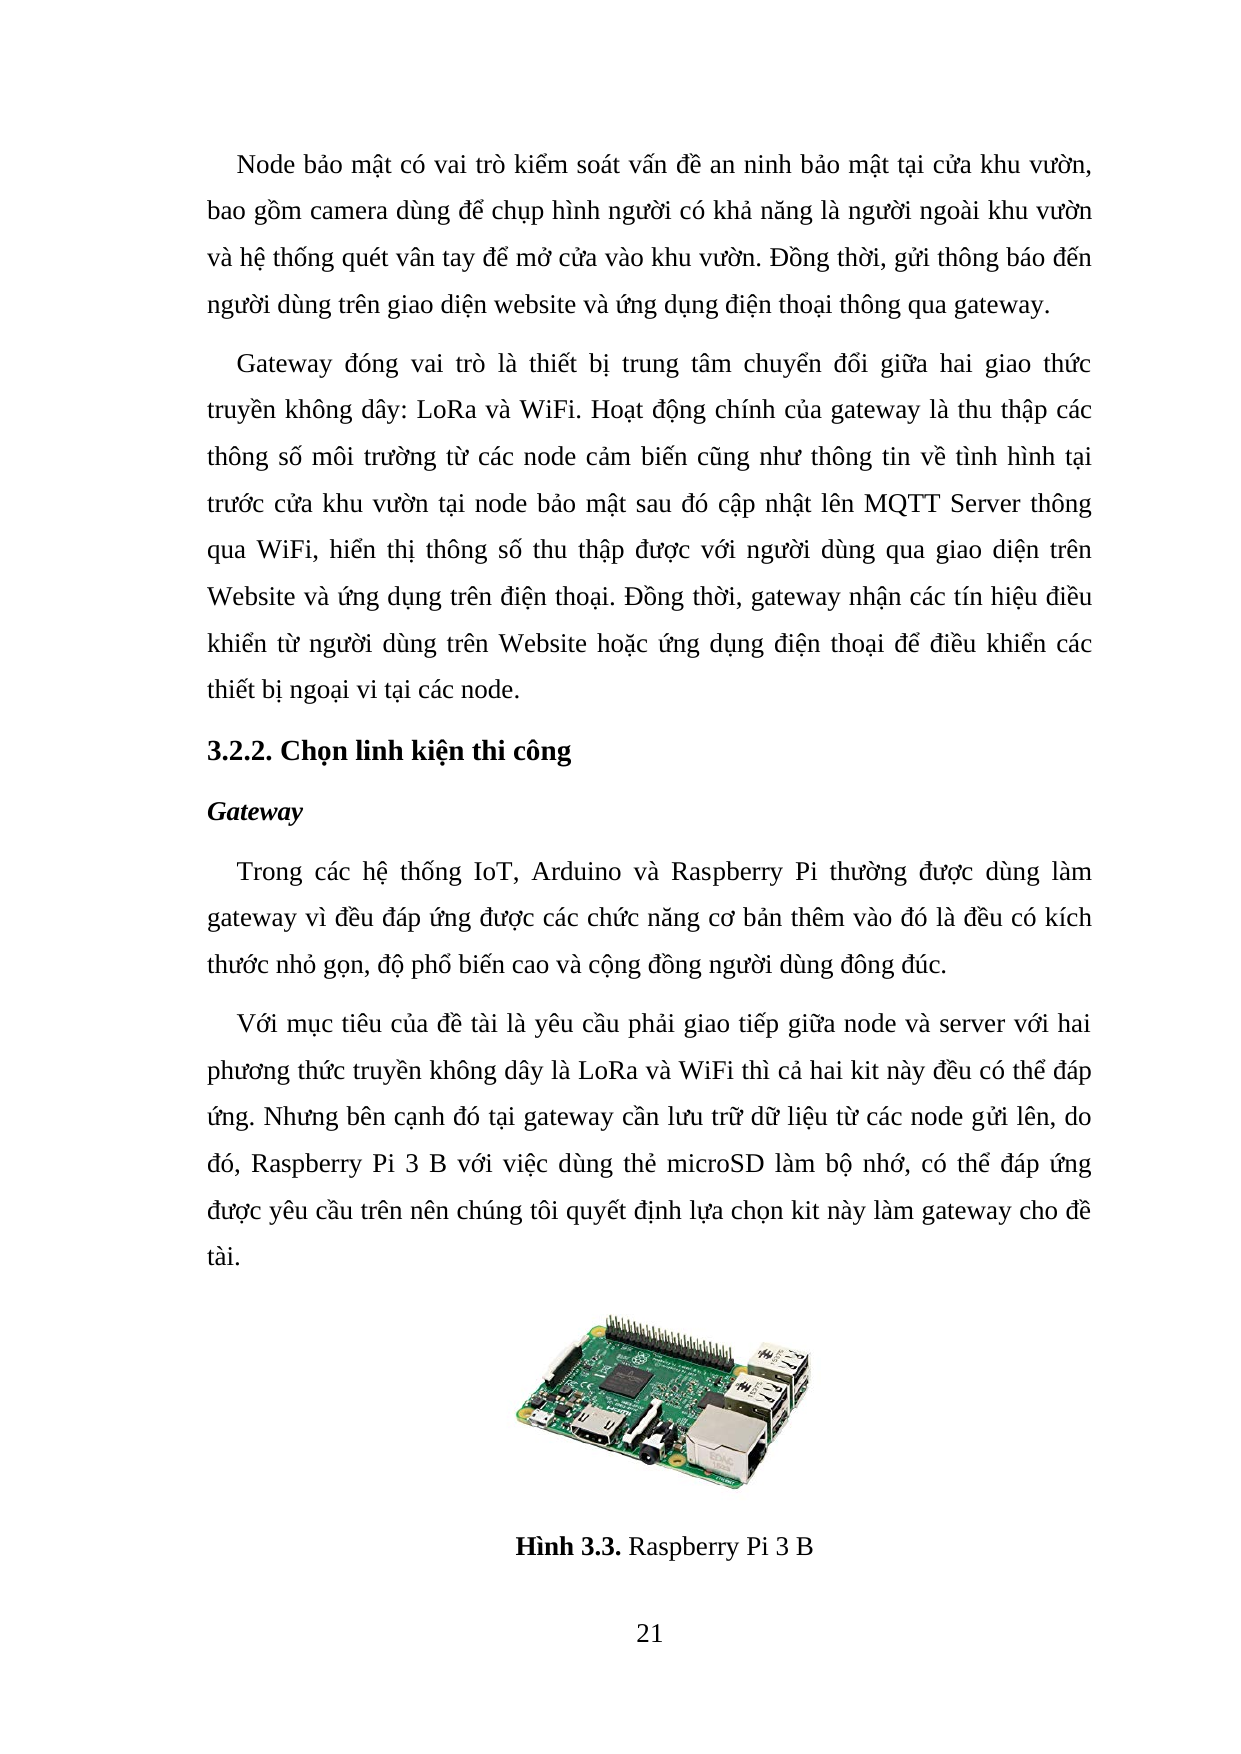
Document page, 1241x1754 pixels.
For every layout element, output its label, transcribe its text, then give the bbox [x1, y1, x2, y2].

text Node bảo mật có vai trò kiểm soát vấn đề an ninh bảo mật tại cửa khu vườn, bao gồm camera dùng để chụp hình người có khả năng là người ngoài khu vườn và hệ thống quét vân tay để mở cửa vào khu vườn. Đồng thời, gửi thông báo đến người dùng trên giao diện website và ứng dụng điện thoại thông qua gateway. [207, 148, 1092, 319]
text Hình 3.3. Raspberry Pi 3 B [207, 1530, 1092, 1562]
text Gateway đóng vai trò là thiết bị trung tâm chuyển đổi giữa hai giao thức truyền không dây: LoRa và WiFi. Hoạt động chính của gateway là thu thập các thông số môi trường từ các node cảm biến cũng như thông tin về tình hình tại trước cửa khu vườn tại node bảo mật sau đó cập nhật lên MQTT Server thông qua WiFi, hiển thị thông số thu thập được với người dùng qua giao diện trên Website và ứng dụng trên điện thoại. Đồng thời, gateway nhận các tín hiệu điều khiển từ người dùng trên Website hoặc ứng dụng điện thoại để điều khiển các thiết bị ngoại vi tại các node. [207, 347, 1092, 705]
picture [506, 1299, 823, 1503]
text Với mục tiêu của đề tài là yêu cầu phải giao tiếp giữa node và server với hai phương thức truyền không dây là LoRa và WiFi thì cả hai kit này đều có thể đáp ứng. Nhưng bên cạnh đó tại gateway cần lưu trữ dữ liệu từ các node gửi lên, do đó, Raspberry Pi 3 B với việc dùng thẻ microSD làm bộ nhớ, có thể đáp ứng được yêu cầu trên nên chúng tôi quyết định lựa chọn kit này làm gateway cho đề tài. [207, 1007, 1092, 1272]
text 3.2.2. Chọn linh kiện thi công [207, 733, 1092, 766]
text Gateway [207, 796, 1092, 827]
text Trong các hệ thống IoT, Arduino và Raspberry Pi thường được dùng làm gateway vì đều đáp ứng được các chức năng cơ bản thêm vào đó là đều có kích thước nhỏ gọn, độ phổ biến cao và cộng đồng người dùng đông đúc. [207, 855, 1092, 979]
